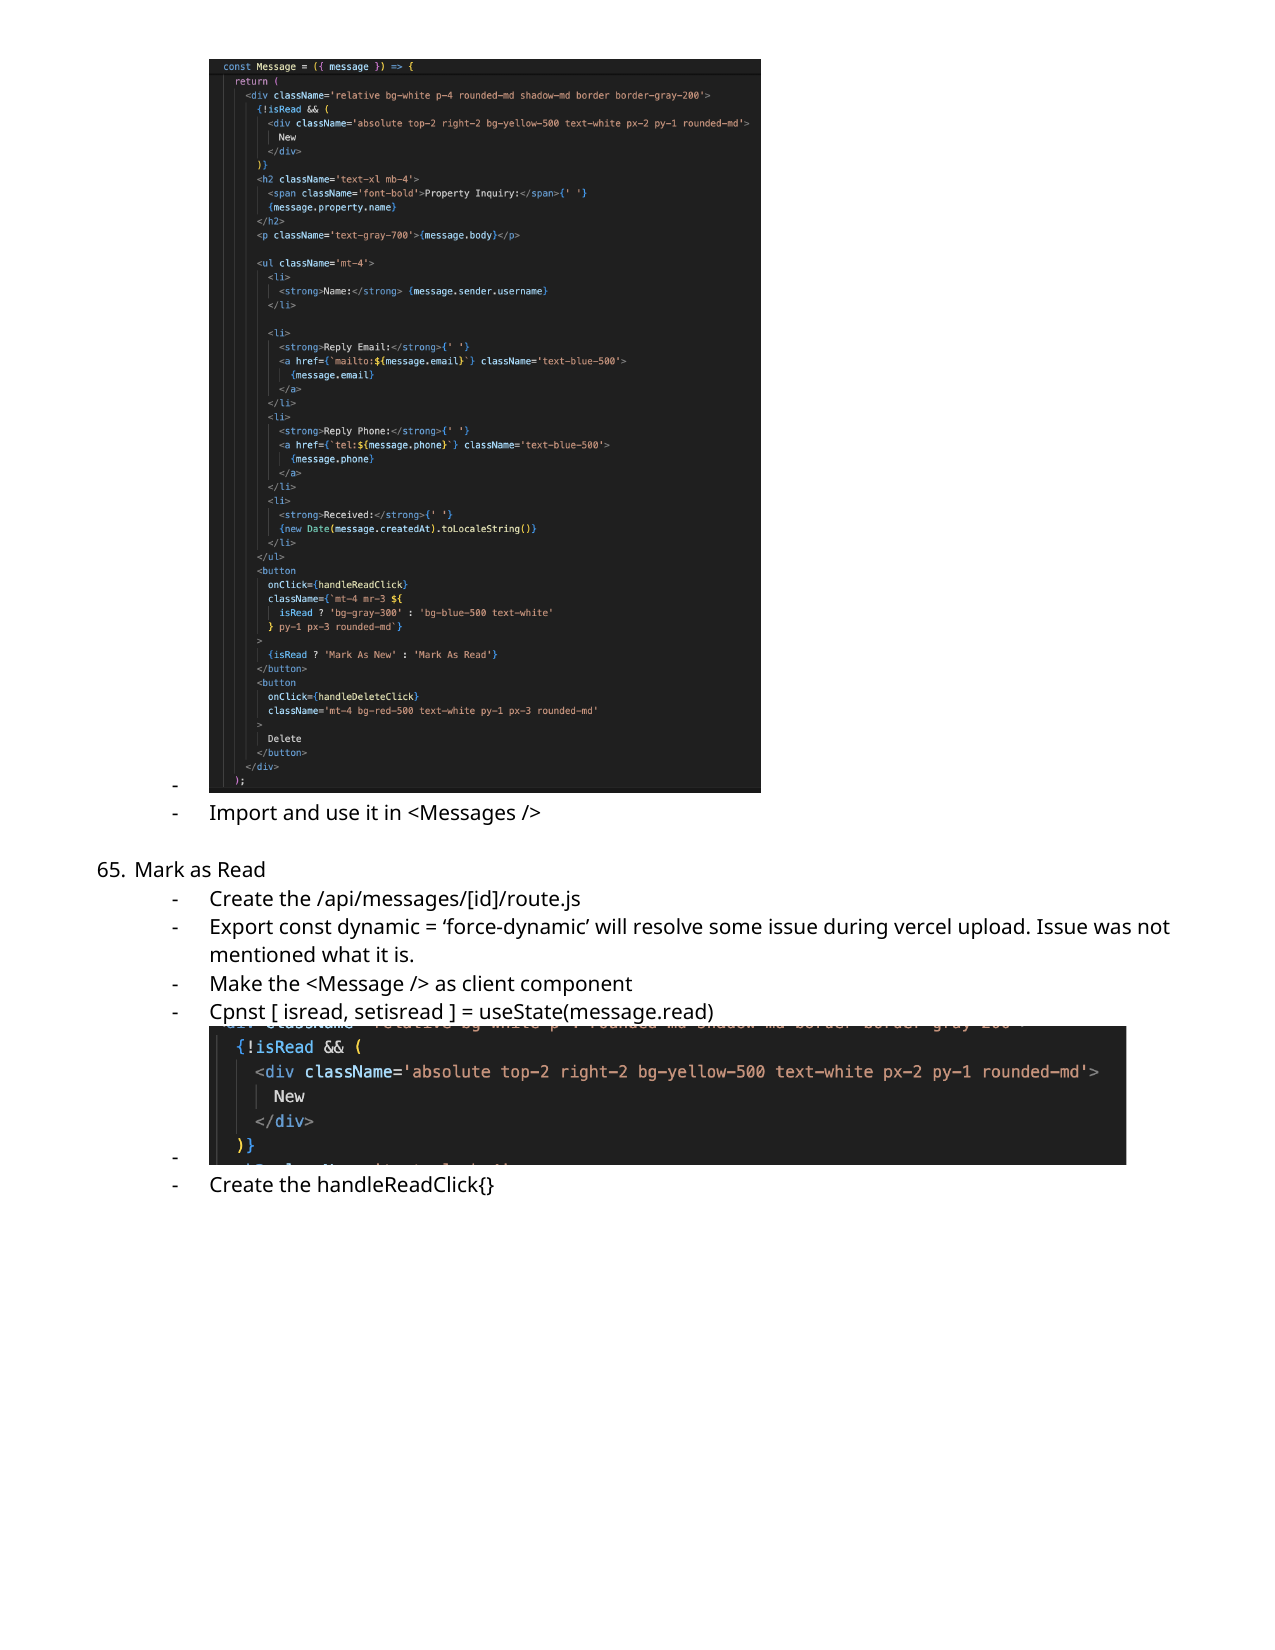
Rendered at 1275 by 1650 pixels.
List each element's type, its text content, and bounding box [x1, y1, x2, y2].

list Cpnst [ isread, setisread ] = useState(message.read) [172, 997, 1216, 1026]
list Make the <Message /> as client component [172, 969, 1216, 997]
list Create the handleReadClick{} [172, 1171, 1216, 1199]
picture [209, 59, 761, 793]
list Create the /api/messages/[id]/route.js [172, 884, 1216, 912]
list Export const dynamic = ‘force-dynamic’ will resolve some issue during vercel upload. Issue was not mentioned what it is. [172, 912, 1216, 969]
list Mark as Read [97, 855, 1216, 884]
list Import and use it in <Messages /> [172, 798, 1216, 827]
picture [209, 1026, 1127, 1165]
